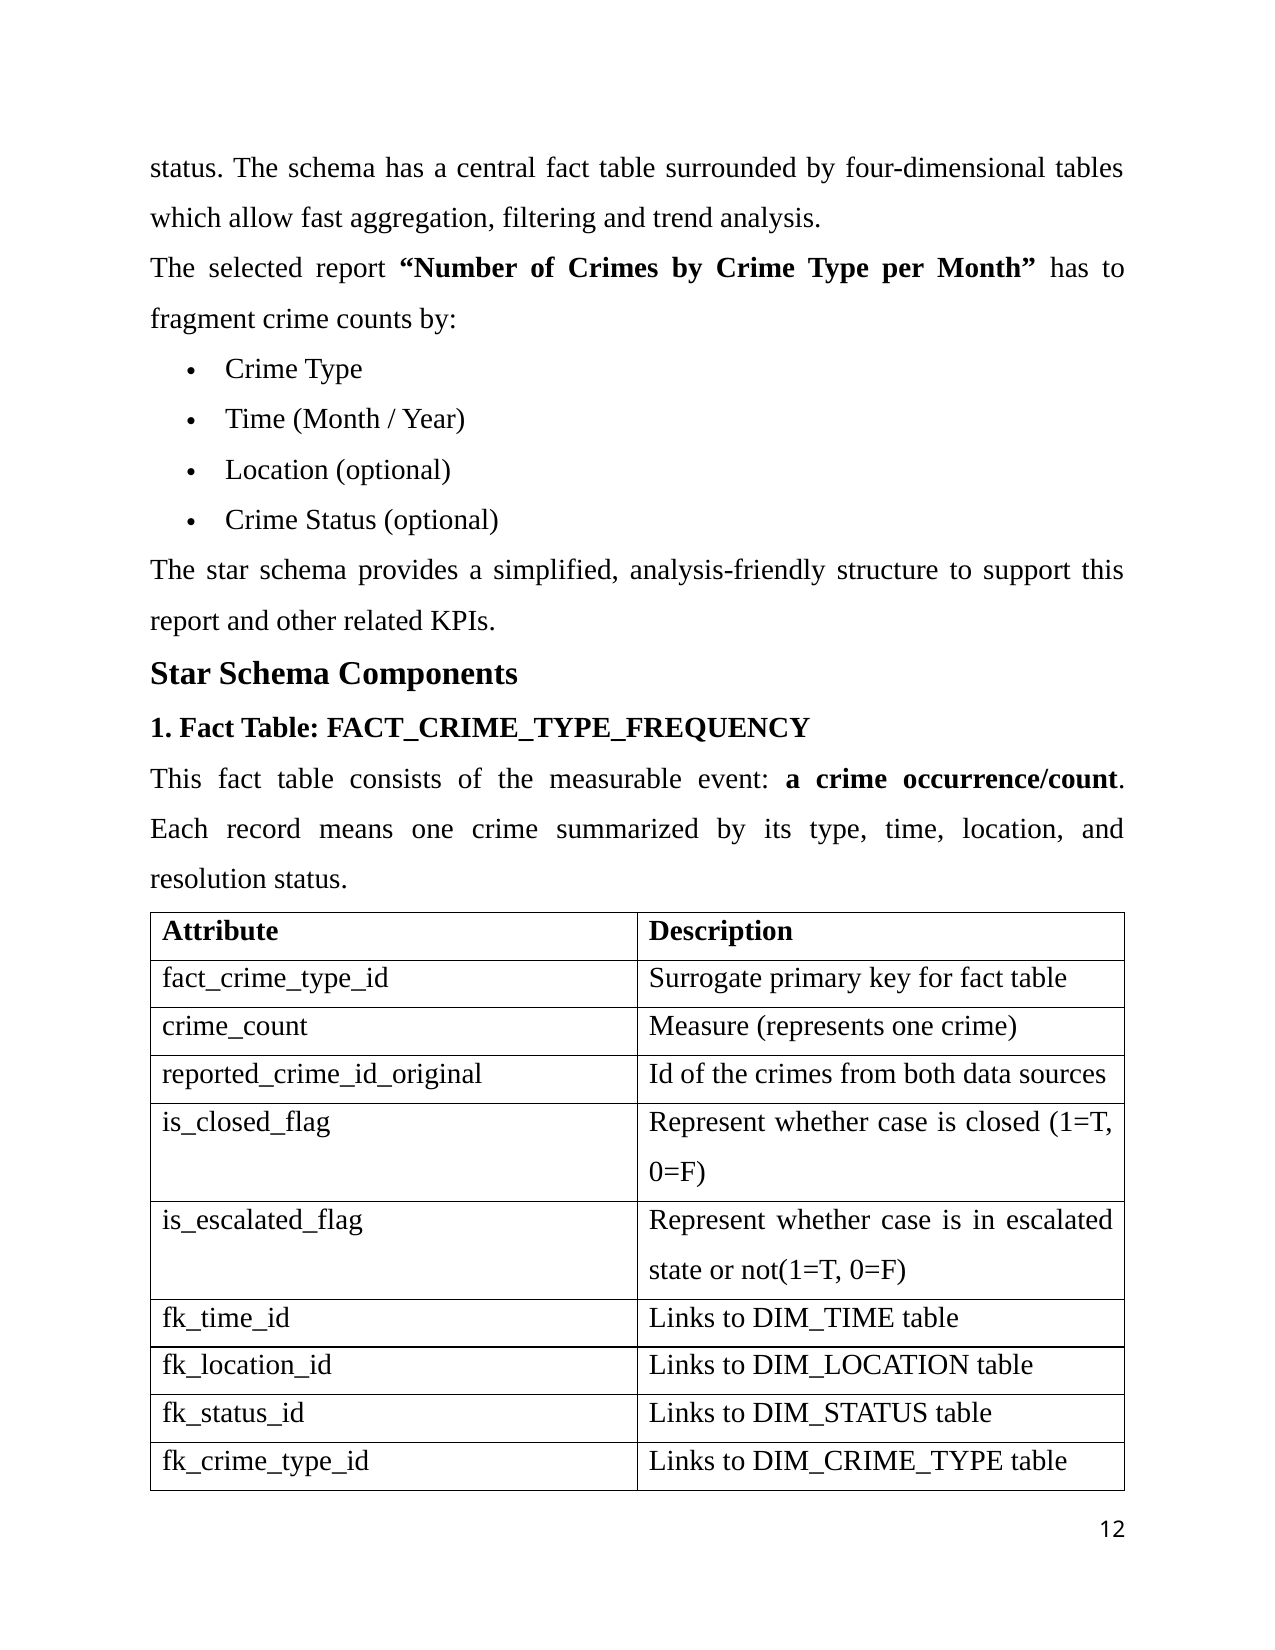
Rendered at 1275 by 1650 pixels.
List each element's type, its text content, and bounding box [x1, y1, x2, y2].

table_cell Measure (represents one crime) [638, 1008, 1124, 1055]
table_cell Links to DIM_LOCATION table [638, 1348, 1124, 1394]
table_cell Represent whether case is closed (1=T, 0=F) [638, 1104, 1124, 1201]
table_header Attribute [151, 913, 637, 959]
table_cell Surrogate primary key for fact table [638, 961, 1124, 1007]
table_cell fact_crime_type_id [151, 961, 637, 1007]
text The star schema provides a simplified, analysis-friendly structure to support this report and other related KPIs. [150, 552, 1125, 636]
table_cell Id of the crimes from both data sources [638, 1056, 1124, 1103]
list Time (Month / Year) [187, 402, 1125, 435]
list Location (optional) [187, 452, 1125, 485]
table_cell fk_status_id [151, 1395, 637, 1442]
table_cell fk_crime_type_id [151, 1443, 637, 1489]
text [150, 150, 1125, 234]
text This fact table consists of the measurable event: a crime occurrence/count. Each record means one crime summarized by its type, time, location, and resolution status. [150, 761, 1125, 895]
table_cell Represent whether case is in escalated state or not(1=T, 0=F) [638, 1202, 1124, 1299]
table_cell Links to DIM_STATUS table [638, 1395, 1124, 1442]
table_cell Links to DIM_TIME table [638, 1300, 1124, 1346]
text Star Schema Components [150, 653, 1125, 691]
table_cell fk_time_id [151, 1300, 637, 1346]
table_cell reported_crime_id_original [151, 1056, 637, 1103]
text 1. Fact Table: FACT_CRIME_TYPE_FREQUENCY [150, 711, 1125, 744]
table_cell is_closed_flag [151, 1104, 637, 1201]
table_cell Links to DIM_CRIME_TYPE table [638, 1443, 1124, 1489]
table_cell crime_count [151, 1008, 637, 1055]
table_cell fk_location_id [151, 1348, 637, 1394]
table_cell is_escalated_flag [151, 1202, 637, 1299]
table_header Description [638, 913, 1124, 959]
list Crime Status (optional) [187, 502, 1125, 536]
list Crime Type [187, 351, 1125, 385]
text The selected report “Number of Crimes by Crime Type per Month” has to fragment crime counts by: [150, 251, 1125, 334]
